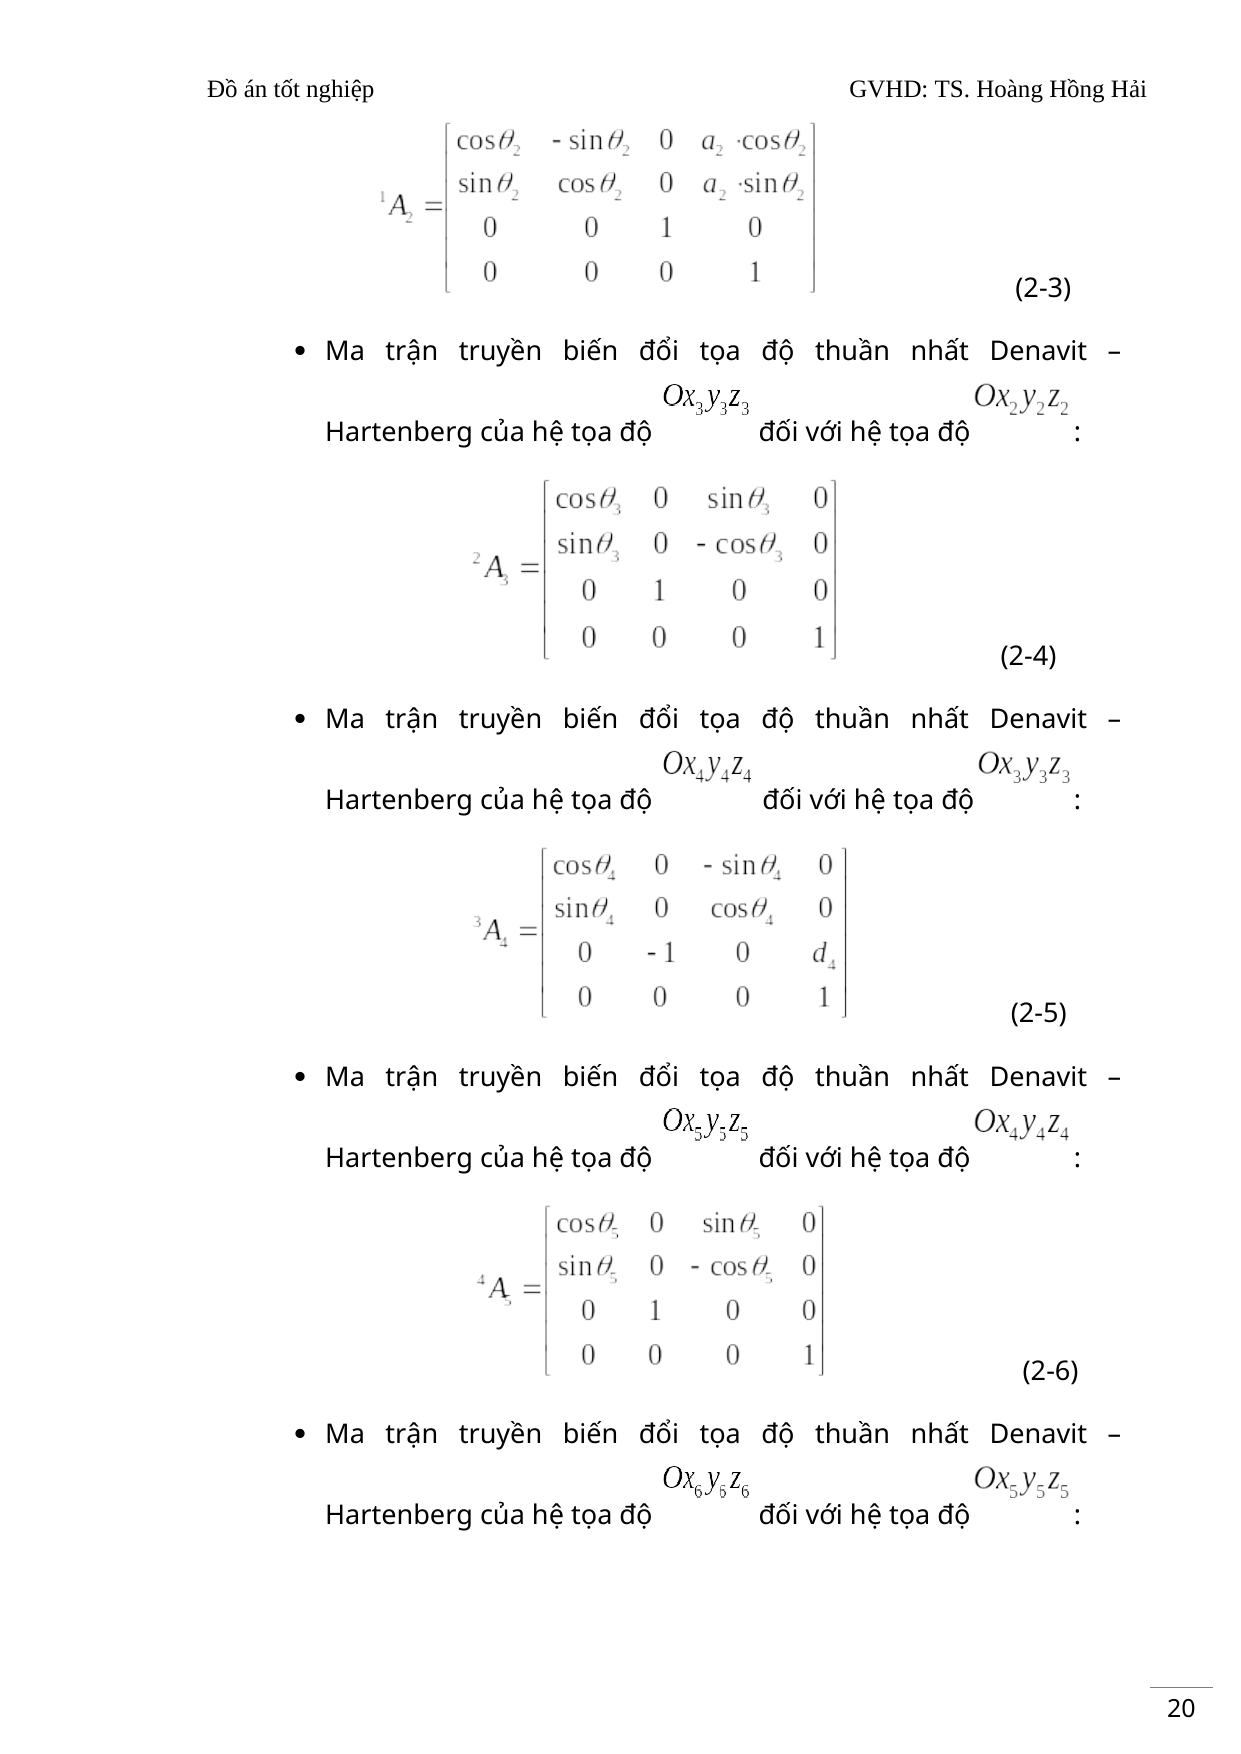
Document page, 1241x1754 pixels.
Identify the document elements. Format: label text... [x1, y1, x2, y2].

text (2-5) [343, 843, 1122, 1031]
text (2-3) [207, 118, 1122, 305]
list Ma trận truyền biến đổi tọa độ thuần nhất Denavit – Hartenberg của hệ tọa độ đối với hệ tọa độ: [295, 1057, 1122, 1175]
text (2-6) [343, 1201, 1122, 1388]
list Ma trận truyền biến đổi tọa độ thuần nhất Denavit – Hartenberg của hệ tọa độ đối với hệ tọa độ: [295, 1415, 1122, 1533]
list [295, 332, 1122, 449]
list Ma trận truyền biến đổi tọa độ thuần nhất Denavit – Hartenberg của hệ tọa độ đối với hệ tọa độ: [295, 699, 1122, 817]
text (2-4) [207, 476, 1122, 673]
